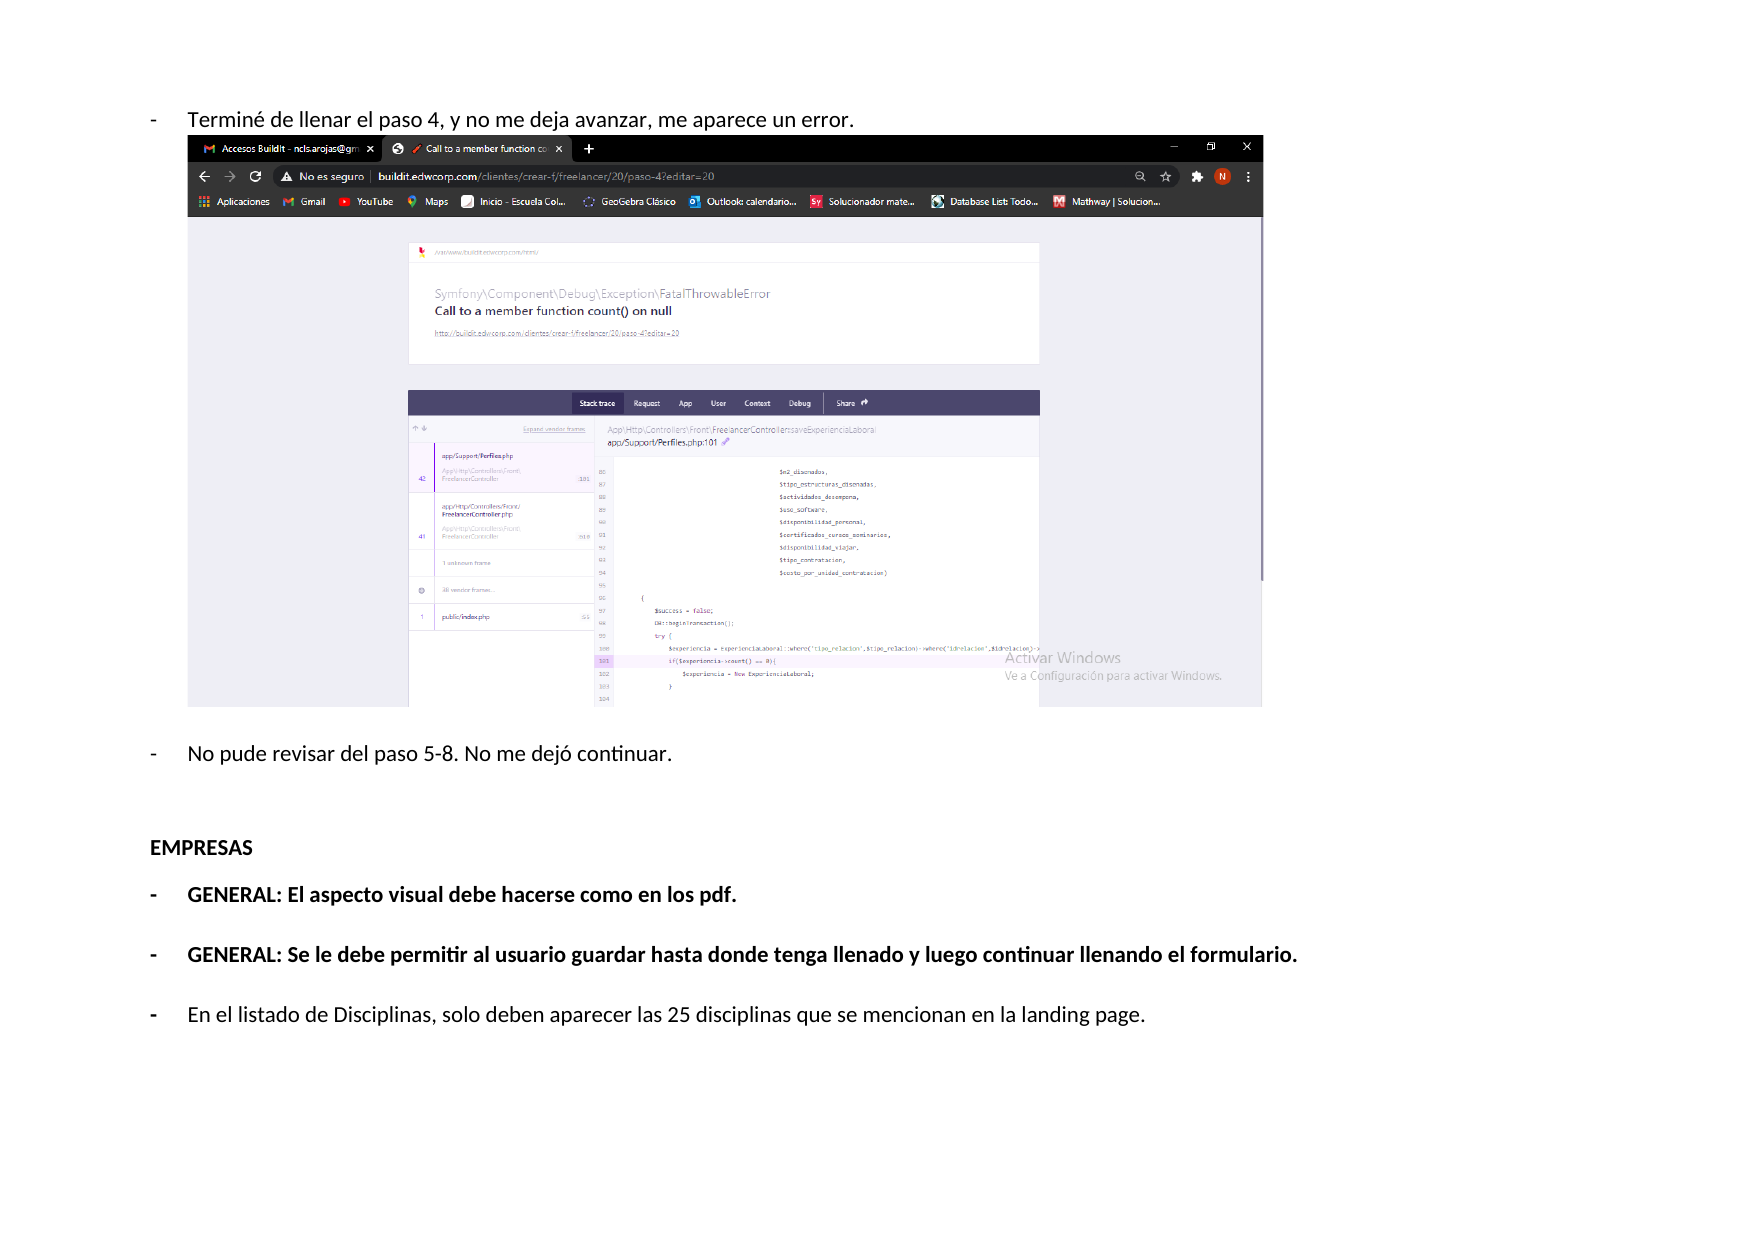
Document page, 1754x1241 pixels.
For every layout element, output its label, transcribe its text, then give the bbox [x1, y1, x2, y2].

list No pude revisar del paso 5-8. No me dejó continuar. [150, 739, 1679, 767]
list GENERAL: Se le debe permitir al usuario guardar hasta donde tenga llenado y luego continuar llenando el formulario. [150, 940, 1679, 968]
list GENERAL: El aspecto visual debe hacerse como en los pdf. [150, 880, 1679, 908]
text EMPRESAS [150, 833, 1679, 861]
list Terminé de llenar el paso 4, y no me deja avanzar, me aparece un error. [150, 105, 1679, 133]
list En el listado de Disciplinas, solo deben aparecer las 25 disciplinas que se mencionan en la landing page. [150, 1001, 1679, 1029]
